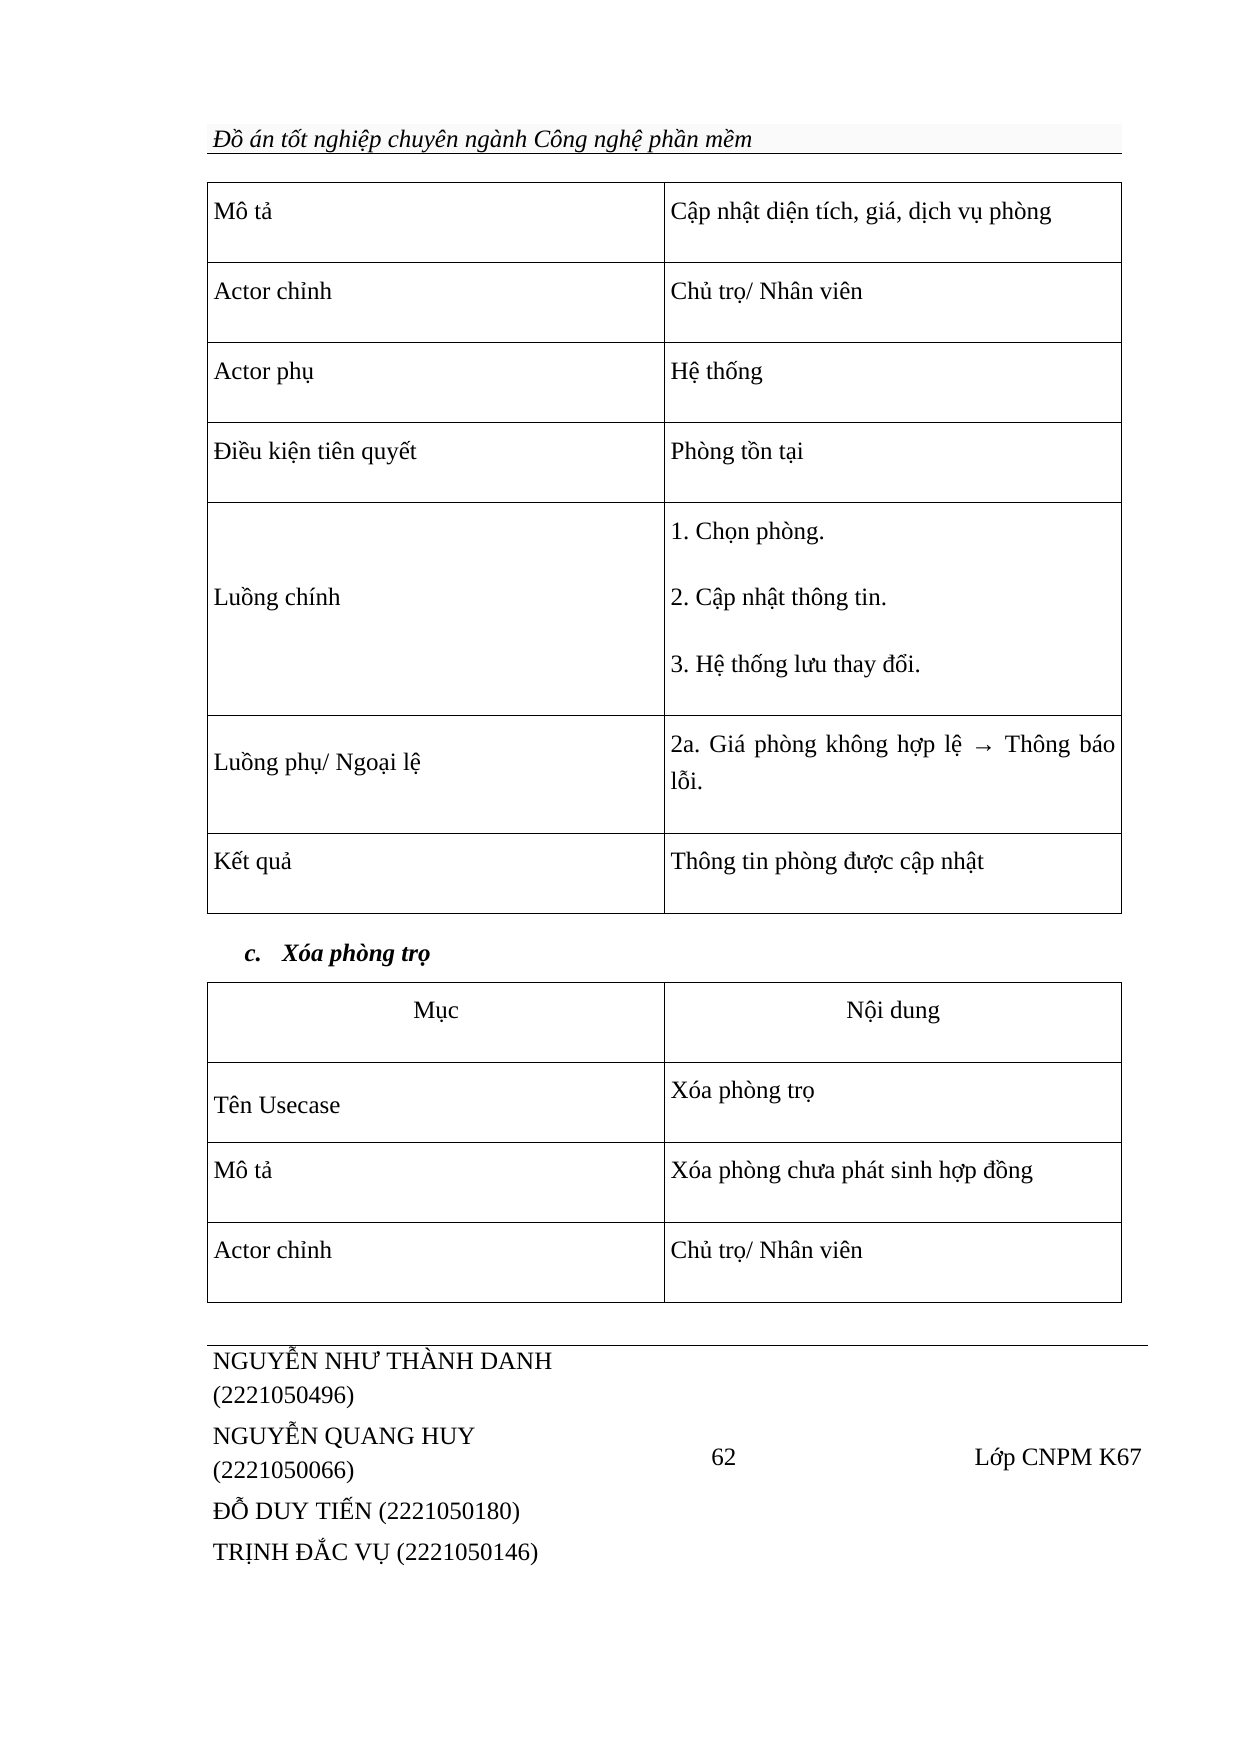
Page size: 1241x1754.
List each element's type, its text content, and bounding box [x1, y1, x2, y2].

table_cell Cập nhật diện tích, giá, dịch vụ phòng [665, 183, 1121, 262]
table_header Mục [208, 983, 664, 1062]
table_cell Mô tả [208, 1143, 664, 1222]
table_cell Luồng chính [208, 503, 664, 715]
table_cell Actor chỉnh [208, 1223, 664, 1302]
table_cell Xóa phòng trọ [665, 1063, 1121, 1142]
table_cell Kết quả [208, 834, 664, 912]
table_cell 2a. Giá phòng không hợp lệ → Thông báo lỗi. [665, 716, 1121, 832]
table_cell Actor phụ [208, 343, 664, 422]
table_cell 1. Chọn phòng. 2. Cập nhật thông tin. 3. Hệ thống lưu thay đổi. [665, 503, 1121, 715]
table_cell Chủ trọ/ Nhân viên [665, 263, 1121, 342]
table_header Nội dung [665, 983, 1121, 1062]
table_cell Actor chỉnh [208, 263, 664, 342]
table_cell Điều kiện tiên quyết [208, 423, 664, 502]
table_cell Hệ thống [665, 343, 1121, 422]
table_cell Chủ trọ/ Nhân viên [665, 1223, 1121, 1302]
table_cell Phòng tồn tại [665, 423, 1121, 502]
table_cell Xóa phòng chưa phát sinh hợp đồng [665, 1143, 1121, 1222]
subtitle Xóa phòng trọ [244, 938, 1122, 967]
table_cell Tên Usecase [208, 1063, 664, 1142]
table_cell Mô tả [208, 183, 664, 262]
table_cell Thông tin phòng được cập nhật [665, 834, 1121, 912]
table_cell Luồng phụ/ Ngoại lệ [208, 716, 664, 832]
